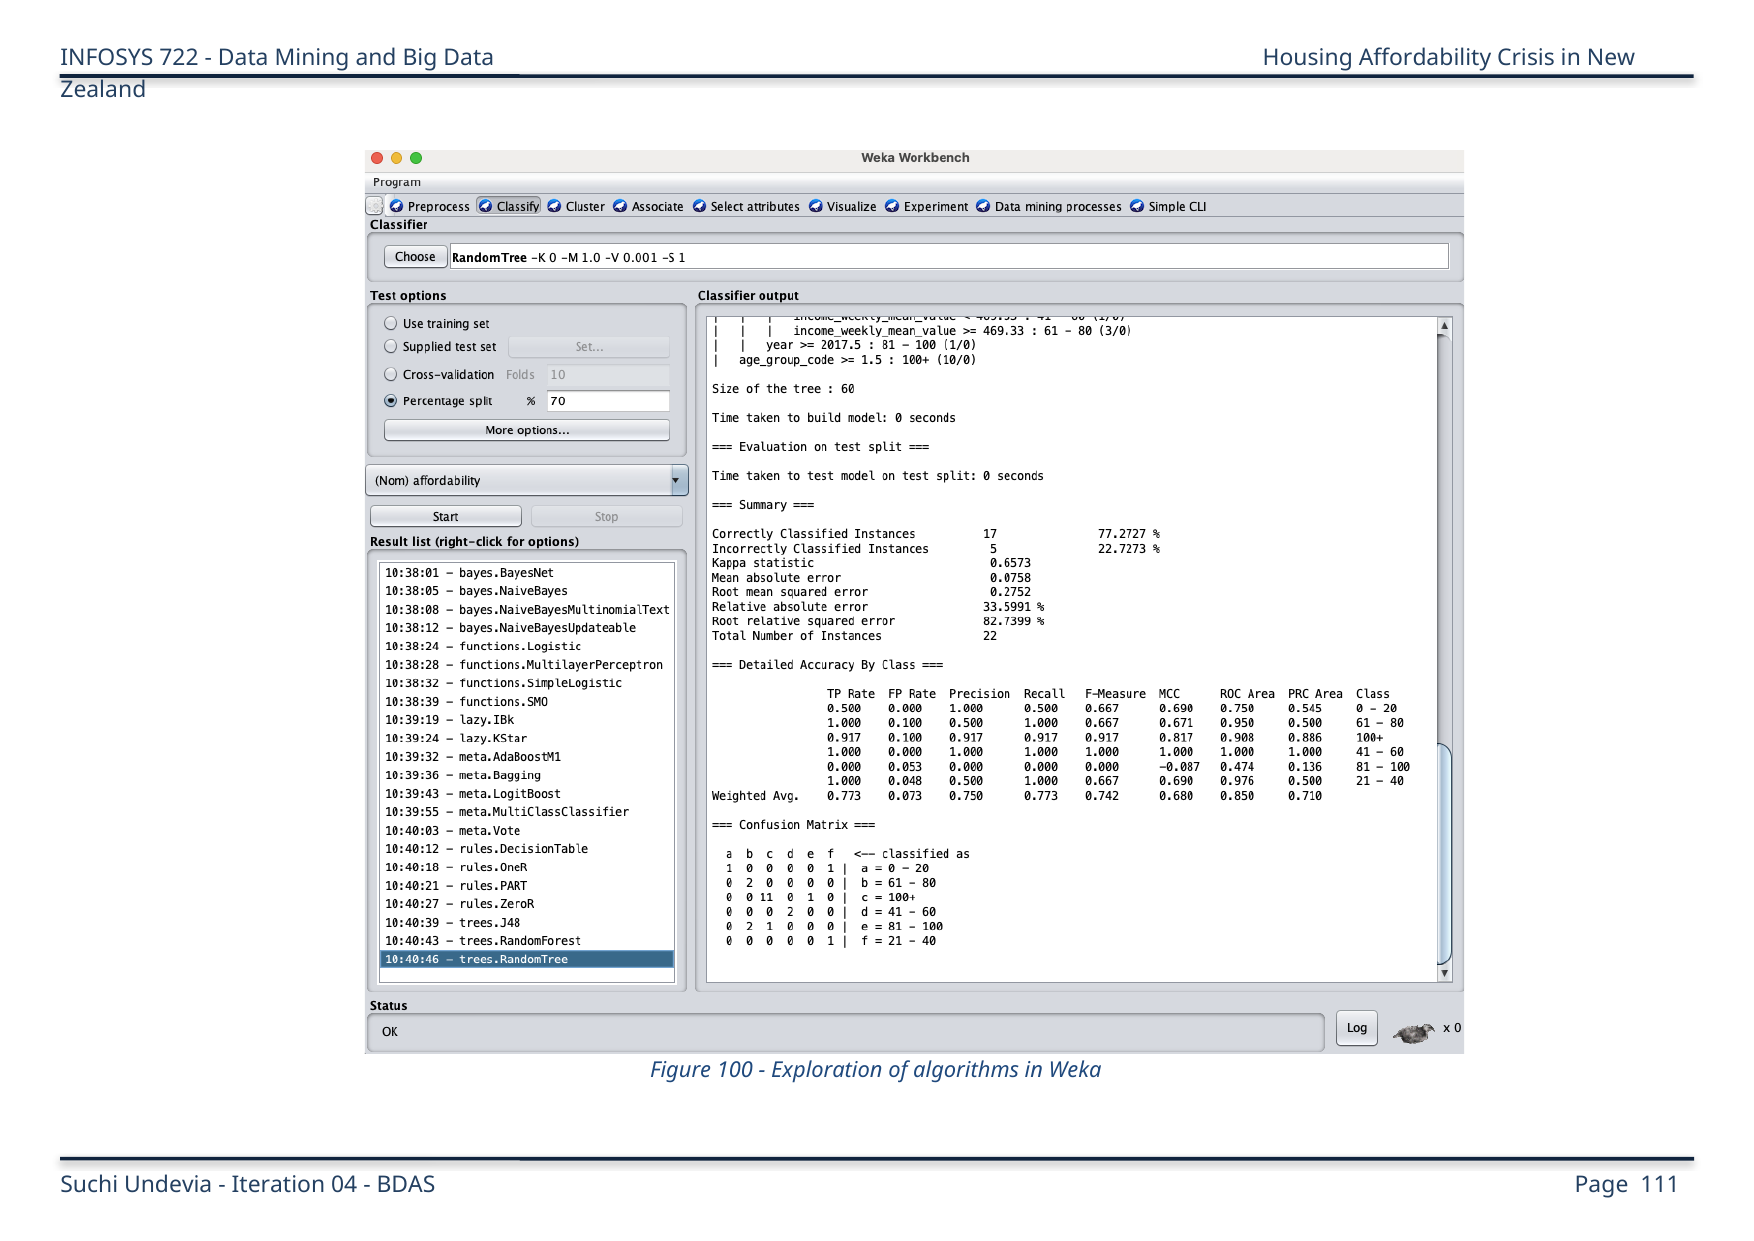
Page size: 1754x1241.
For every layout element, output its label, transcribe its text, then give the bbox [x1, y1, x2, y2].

text Figure 100 - Exploration of algorithms in Weka [60, 1054, 1694, 1084]
picture [364, 150, 1465, 1054]
